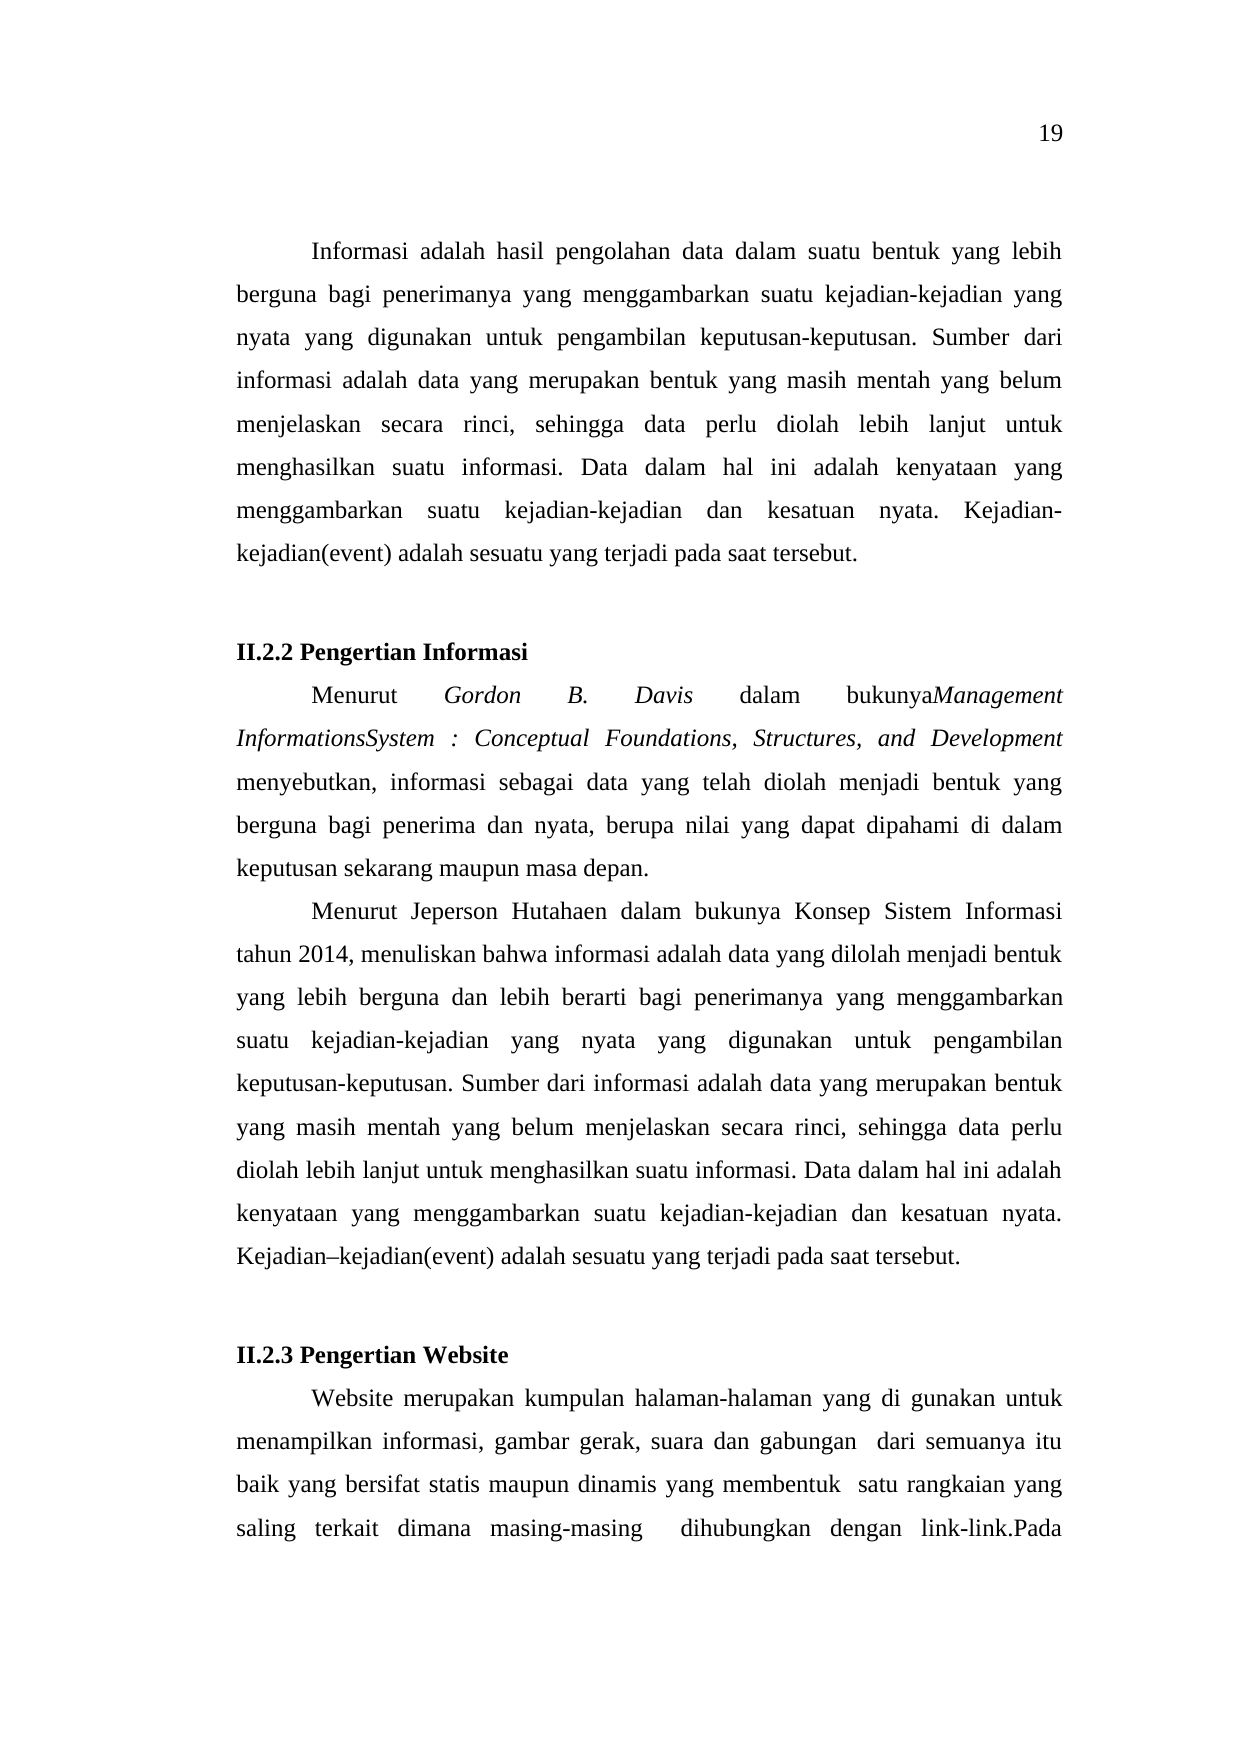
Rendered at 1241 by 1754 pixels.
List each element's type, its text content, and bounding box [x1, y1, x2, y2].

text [236, 1383, 1063, 1541]
subtitle Pengertian Website [236, 1340, 1063, 1369]
text Informasi adalah hasil pengolahan data dalam suatu bentuk yang lebih berguna bagi penerimanya yang menggambarkan suatu kejadian-kejadian yang nyata yang digunakan untuk pengambilan keputusan-keputusan. Sumber dari informasi adalah data yang merupakan bentuk yang masih mentah yang belum menjelaskan secara rinci, sehingga data perlu diolah lebih lanjut untuk menghasilkan suatu informasi. Data dalam hal ini adalah kenyataan yang menggambarkan suatu kejadian-kejadian dan kesatuan nyata. Kejadian-kejadian(event) adalah sesuatu yang terjadi pada saat tersebut. [236, 236, 1063, 567]
subtitle Pengertian Informasi [236, 637, 1063, 666]
text Menurut Jeperson Hutahaen dalam bukunya Konsep Sistem Informasi tahun 2014, menuliskan bahwa informasi adalah data yang dilolah menjadi bentuk yang lebih berguna dan lebih berarti bagi penerimanya yang menggambarkan suatu kejadian-kejadian yang nyata yang digunakan untuk pengambilan keputusan-keputusan. Sumber dari informasi adalah data yang merupakan bentuk yang masih mentah yang belum menjelaskan secara rinci, sehingga data perlu diolah lebih lanjut untuk menghasilkan suatu informasi. Data dalam hal ini adalah kenyataan yang menggambarkan suatu kejadian-kejadian dan kesatuan nyata. Kejadian–kejadian(event) adalah sesuatu yang terjadi pada saat tersebut. [236, 896, 1063, 1270]
text Menurut Gordon B. Davis dalam bukunyaManagement InformationsSystem : Conceptual Foundations, Structures, and Development menyebutkan, informasi sebagai data yang telah diolah menjadi bentuk yang berguna bagi penerima dan nyata, berupa nilai yang dapat dipahami di dalam keputusan sekarang maupun masa depan. [236, 680, 1063, 882]
